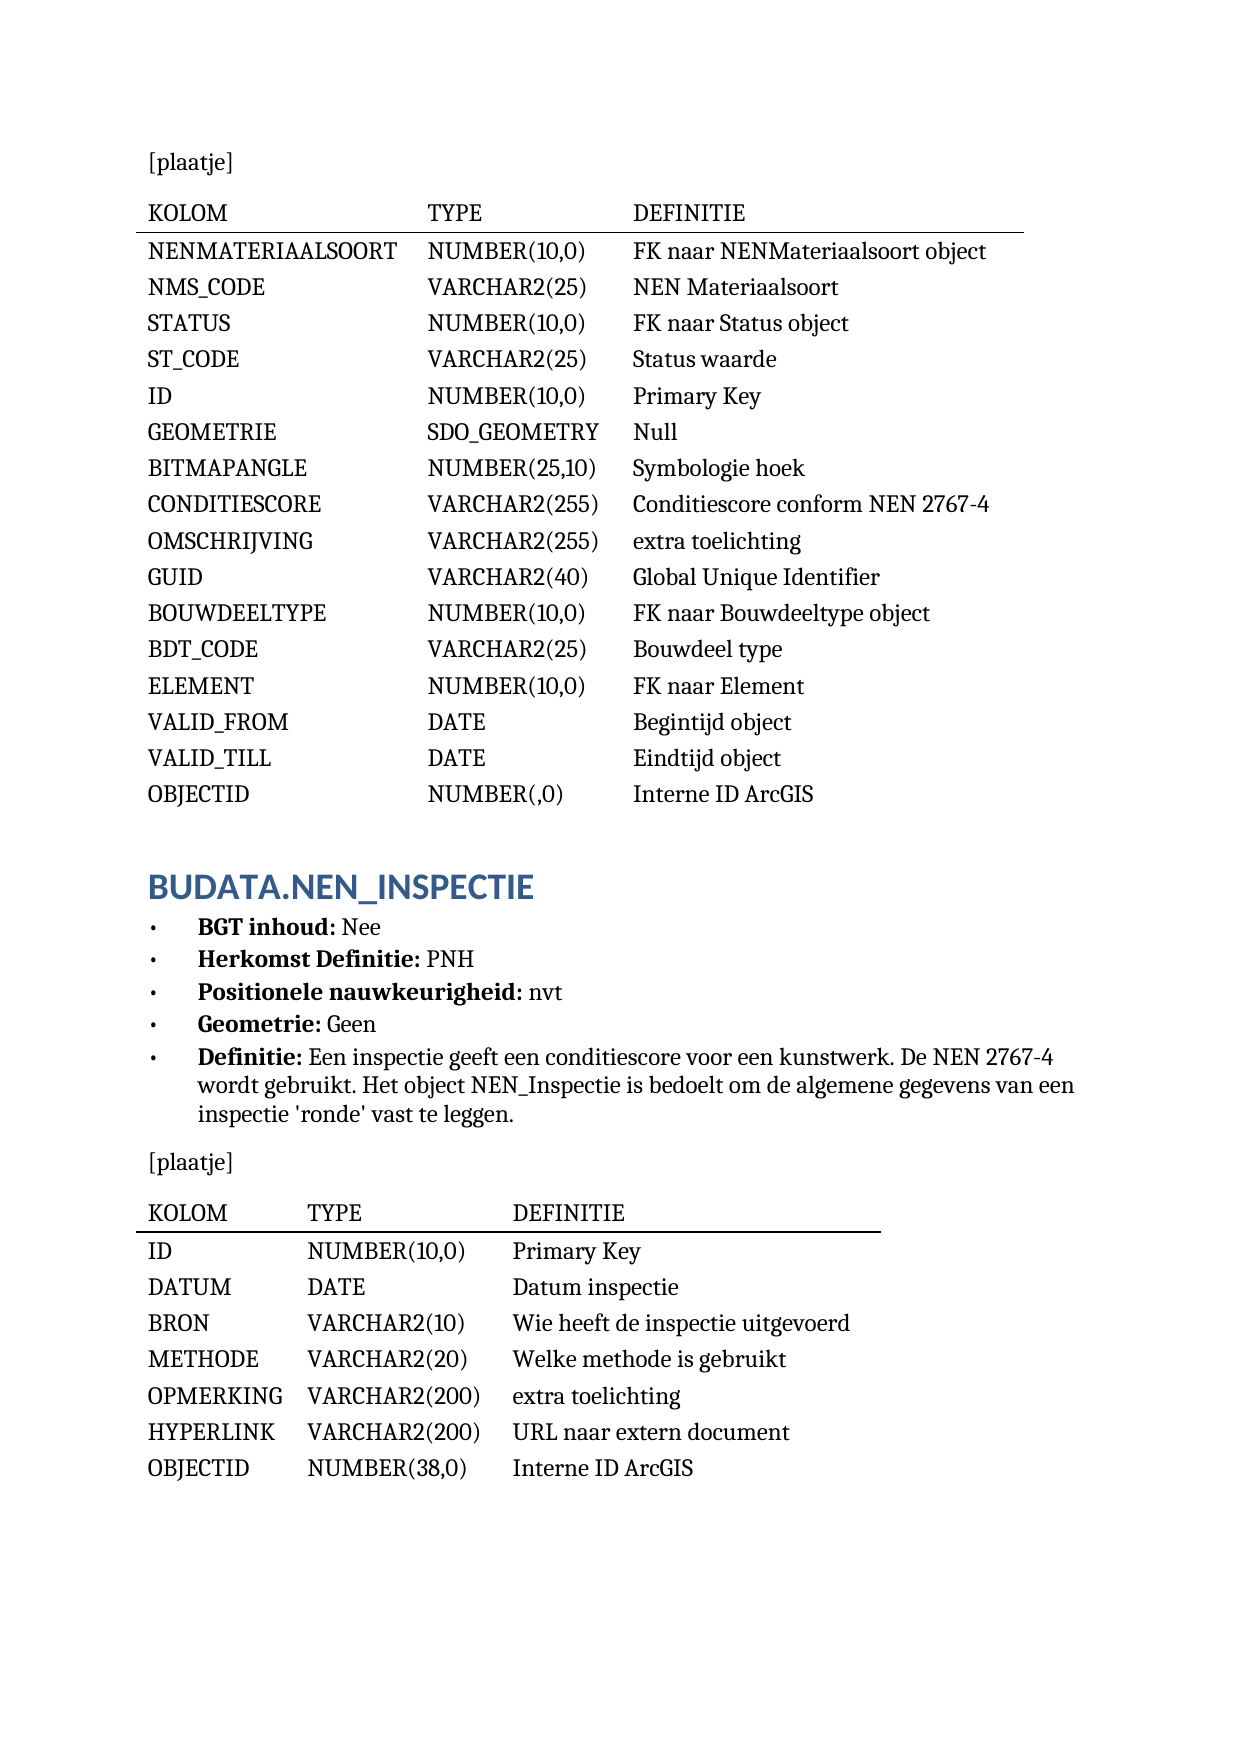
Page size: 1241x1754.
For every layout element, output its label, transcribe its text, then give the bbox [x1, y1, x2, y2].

subtitle BUDATA.NEN_INSPECTIE [148, 863, 1093, 909]
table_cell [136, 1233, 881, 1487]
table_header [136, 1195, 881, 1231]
text [plaatje] [148, 1147, 1093, 1176]
list BGT inhoud: Nee [148, 912, 1093, 941]
list Herkomst Definitie: PNH [148, 945, 1093, 974]
list Definitie: Een inspectie geeft een conditiescore voor een kunstwerk. De NEN 2767-4 wordt gebruikt. Het object NEN_Inspectie is bedoelt om de algemene gegevens van een inspectie 'ronde' vast te leggen. [148, 1042, 1093, 1129]
text [plaatje] [148, 148, 1093, 176]
list Positionele nauwkeurigheid: nvt [148, 977, 1093, 1006]
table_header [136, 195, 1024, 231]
list Geometrie: Geen [148, 1010, 1093, 1039]
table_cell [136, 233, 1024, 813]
